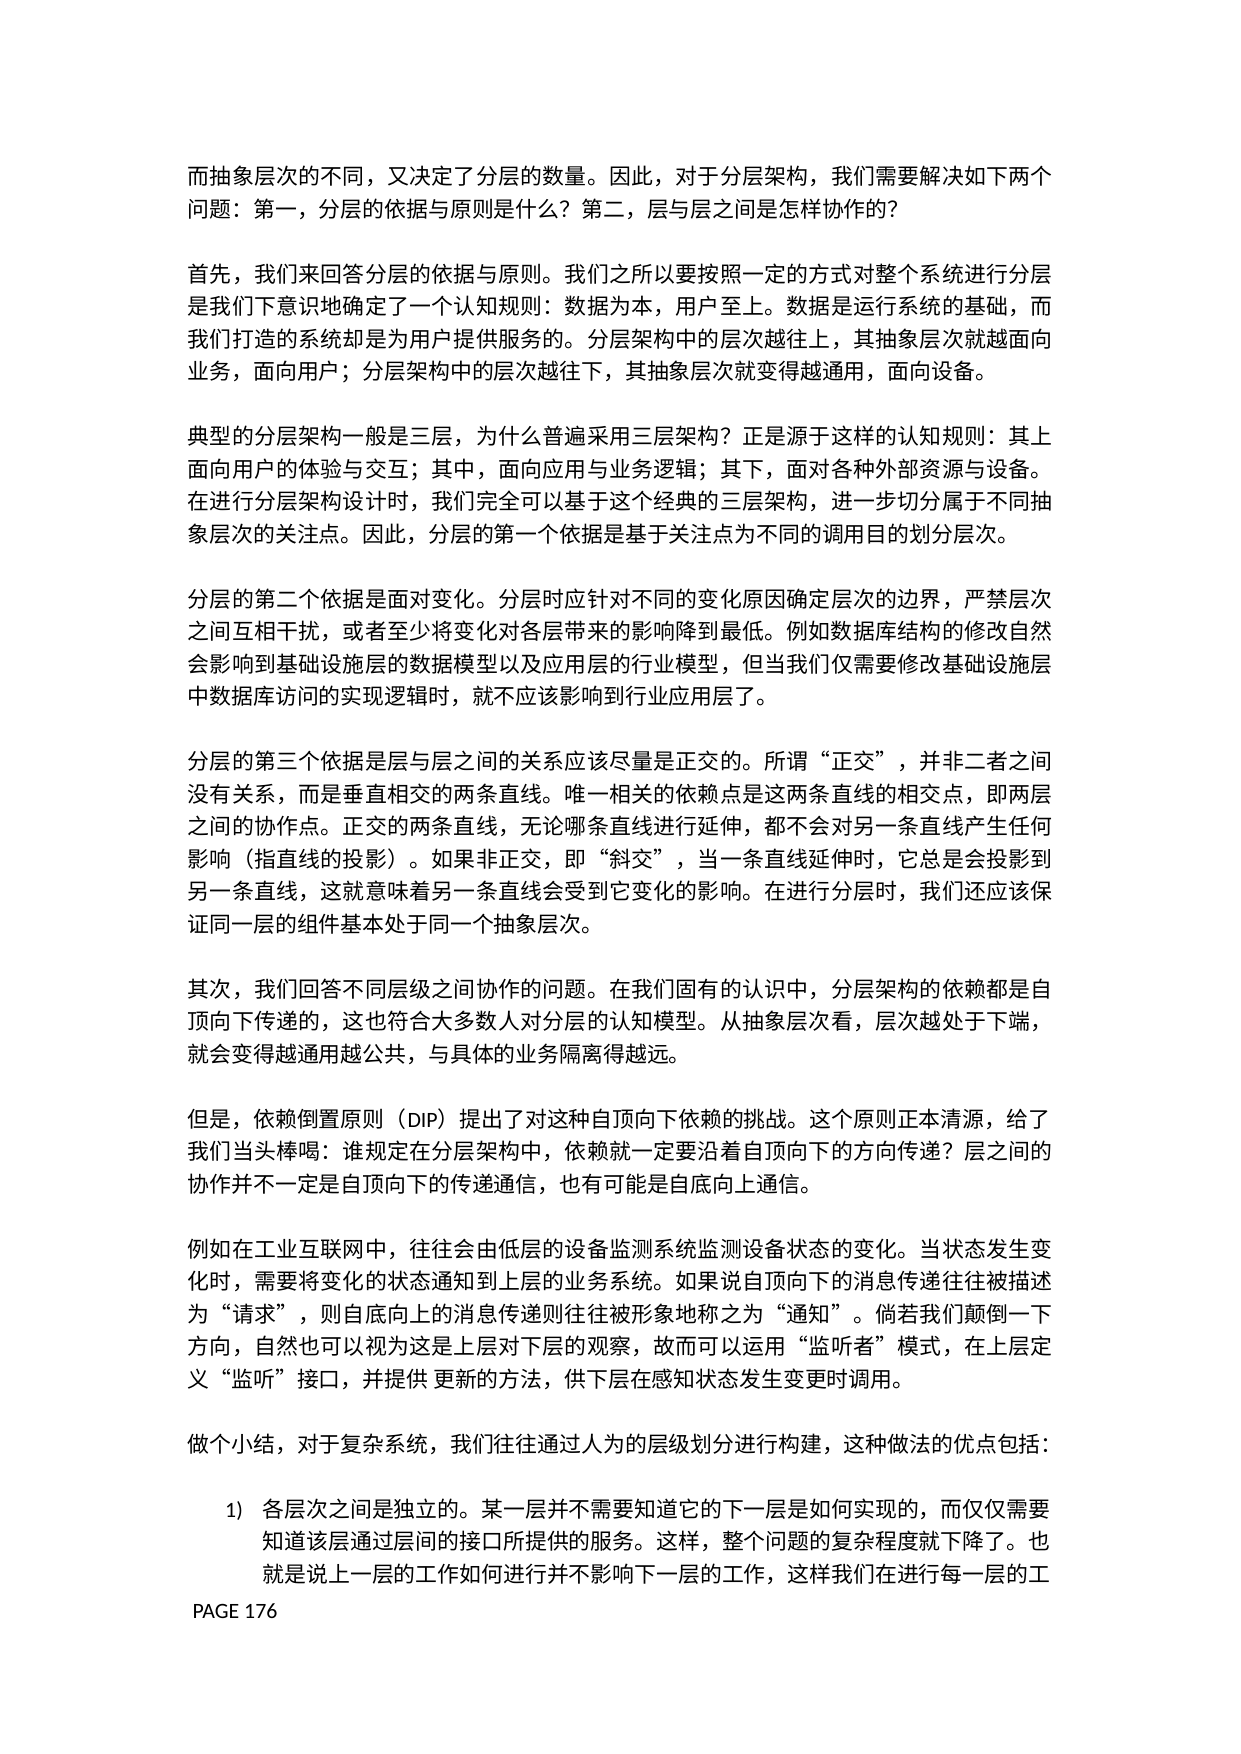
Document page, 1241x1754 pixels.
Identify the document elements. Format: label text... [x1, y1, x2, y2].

text 典型的分层架构一般是三层，为什么普遍采用三层架构？正是源于这样的认知规则：其上，面向用户的体验与交互；其中，面向应用与业务逻辑；其下，面对各种外部资源与设备。在进行分层架构设计时，我们完全可以基于这个经典的三层架构，进一步切分属于不同抽象层次的关注点。因此，分层的第一个依据是基于关注点为不同的调用目的划分层次。 [187, 419, 1053, 549]
text 其次，我们回答不同层级之间协作的问题。在我们固有的认识中，分层架构的依赖都是自顶向下传递的，这也符合大多数人对分层的认知模型。从抽象层次看，层次越处于下端，就会变得越通用越公共，与具体的业务隔离得越远。 [187, 971, 1053, 1069]
text 分层的第三个依据是层与层之间的关系应该尽量是正交的。所谓“正交”，并非二者之间没有关系，而是垂直相交的两条直线。唯一相关的依赖点是这两条直线的相交点，即两层之间的协作点。正交的两条直线，无论哪条直线进行延伸，都不会对另一条直线产生任何影响（指直线的投影）。如果非正交，即“斜交”，当一条直线延伸时，它总是会投影到另一条直线，这就意味着另一条直线会受到它变化的影响。在进行分层时，我们还应该保证同一层的组件基本处于同一个抽象层次。 [187, 744, 1053, 939]
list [225, 1491, 1053, 1589]
text 做个小结，对于复杂系统，我们往往通过人为的层级划分进行构建，这种做法的优点包括： [187, 1426, 1053, 1459]
text 首先，我们来回答分层的依据与原则。我们之所以要按照一定的方式对整个系统进行分层，是我们下意识地确定了一个认知规则：数据为本，用户至上。数据是运行系统的基础，而我们打造的系统却是为用户提供服务的。分层架构中的层次越往上，其抽象层次就越面向业务，面向用户；分层架构中的层次越往下，其抽象层次就变得越通用，面向设备。 [187, 256, 1053, 386]
text 分层的第二个依据是面对变化。分层时应针对不同的变化原因确定层次的边界，严禁层次之间互相干扰，或者至少将变化对各层带来的影响降到最低。例如数据库结构的修改自然会影响到基础设施层的数据模型以及应用层的行业模型，但当我们仅需要修改基础设施层中数据库访问的实现逻辑时，就不应该影响到行业应用层了。 [187, 581, 1053, 711]
text 但是，依赖倒置原则（DIP）提出了对这种自顶向下依赖的挑战。这个原则正本清源，给了我们当头棒喝：谁规定在分层架构中，依赖就一定要沿着自顶向下的方向传递？层之间的协作并不一定是自顶向下的传递通信，也有可能是自底向上通信。 [187, 1101, 1053, 1199]
text 例如在工业互联网中，往往会由低层的设备监测系统监测设备状态的变化。当状态发生变化时，需要将变化的状态通知到上层的业务系统。如果说自顶向下的消息传递往往被描述为“请求”，则自底向上的消息传递则往往被形象地称之为“通知”。倘若我们颠倒一下方向，自然也可以视为这是上层对下层的观察，故而可以运用“监听者”模式，在上层定义“监听”接口，并提供 更新的方法，供下层在感知状态发生变更时调用。 [187, 1231, 1053, 1394]
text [187, 159, 1053, 224]
